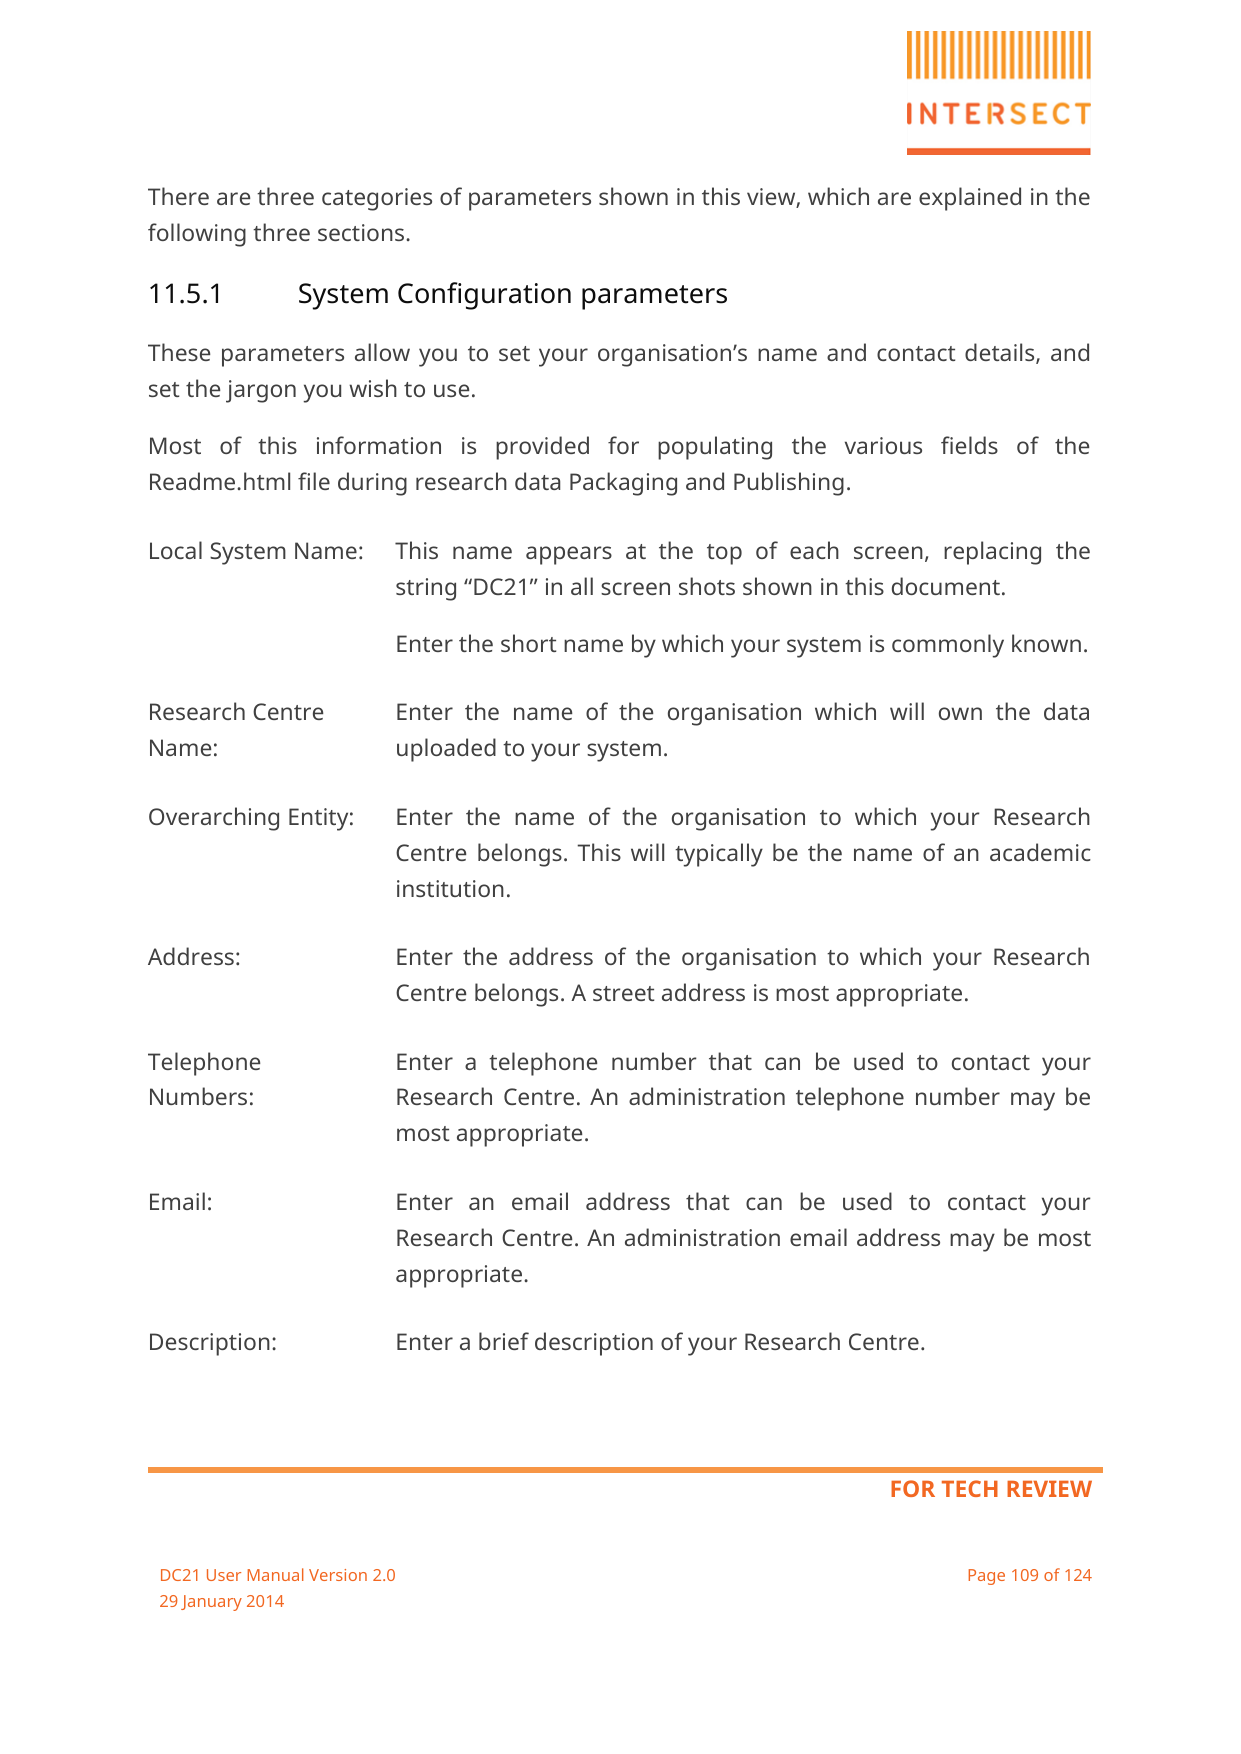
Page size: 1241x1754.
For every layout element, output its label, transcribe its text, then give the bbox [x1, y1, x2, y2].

table_cell Email: [136, 1173, 384, 1313]
table_cell Enter the name of the organisation which will own the data uploaded to your system. [384, 684, 1103, 788]
text There are three categories of parameters shown in this view, which are explained in the following three sections. [148, 181, 1092, 248]
table_cell Enter the name of the organisation to which your Research Centre belongs. This will typically be the name of an academic institution. [384, 788, 1103, 928]
table_cell Enter an email address that can be used to contact your Research Centre. An administration email address may be most appropriate. [384, 1173, 1103, 1313]
table_header Local System Name: [136, 523, 384, 684]
table_cell Enter a brief description of your Research Centre. [384, 1314, 1103, 1382]
table_cell Overarching Entity: [136, 788, 384, 928]
text Most of this information is provided for populating the various fields of the Readme.html file during research data Packaging and Publishing. [148, 430, 1092, 497]
picture [905, 29, 1093, 157]
text These parameters allow you to set your organisation’s name and contact details, and set the jargon you wish to use. [148, 337, 1092, 404]
subtitle System Configuration parameters [148, 274, 1092, 311]
table_cell Address: [136, 929, 384, 1033]
table_cell Description: [136, 1314, 384, 1382]
table_cell Telephone Numbers: [136, 1033, 384, 1173]
table_cell Enter a telephone number that can be used to contact your Research Centre. An administration telephone number may be most appropriate. [384, 1033, 1103, 1173]
table_cell Enter the address of the organisation to which your Research Centre belongs. A street address is most appropriate. [384, 929, 1103, 1033]
table_header This name appears at the top of each screen, replacing the string “DC21” in all screen shots shown in this document. Enter the short name by which your system is commonly known. [384, 523, 1103, 684]
table_cell Research Centre Name: [136, 684, 384, 788]
